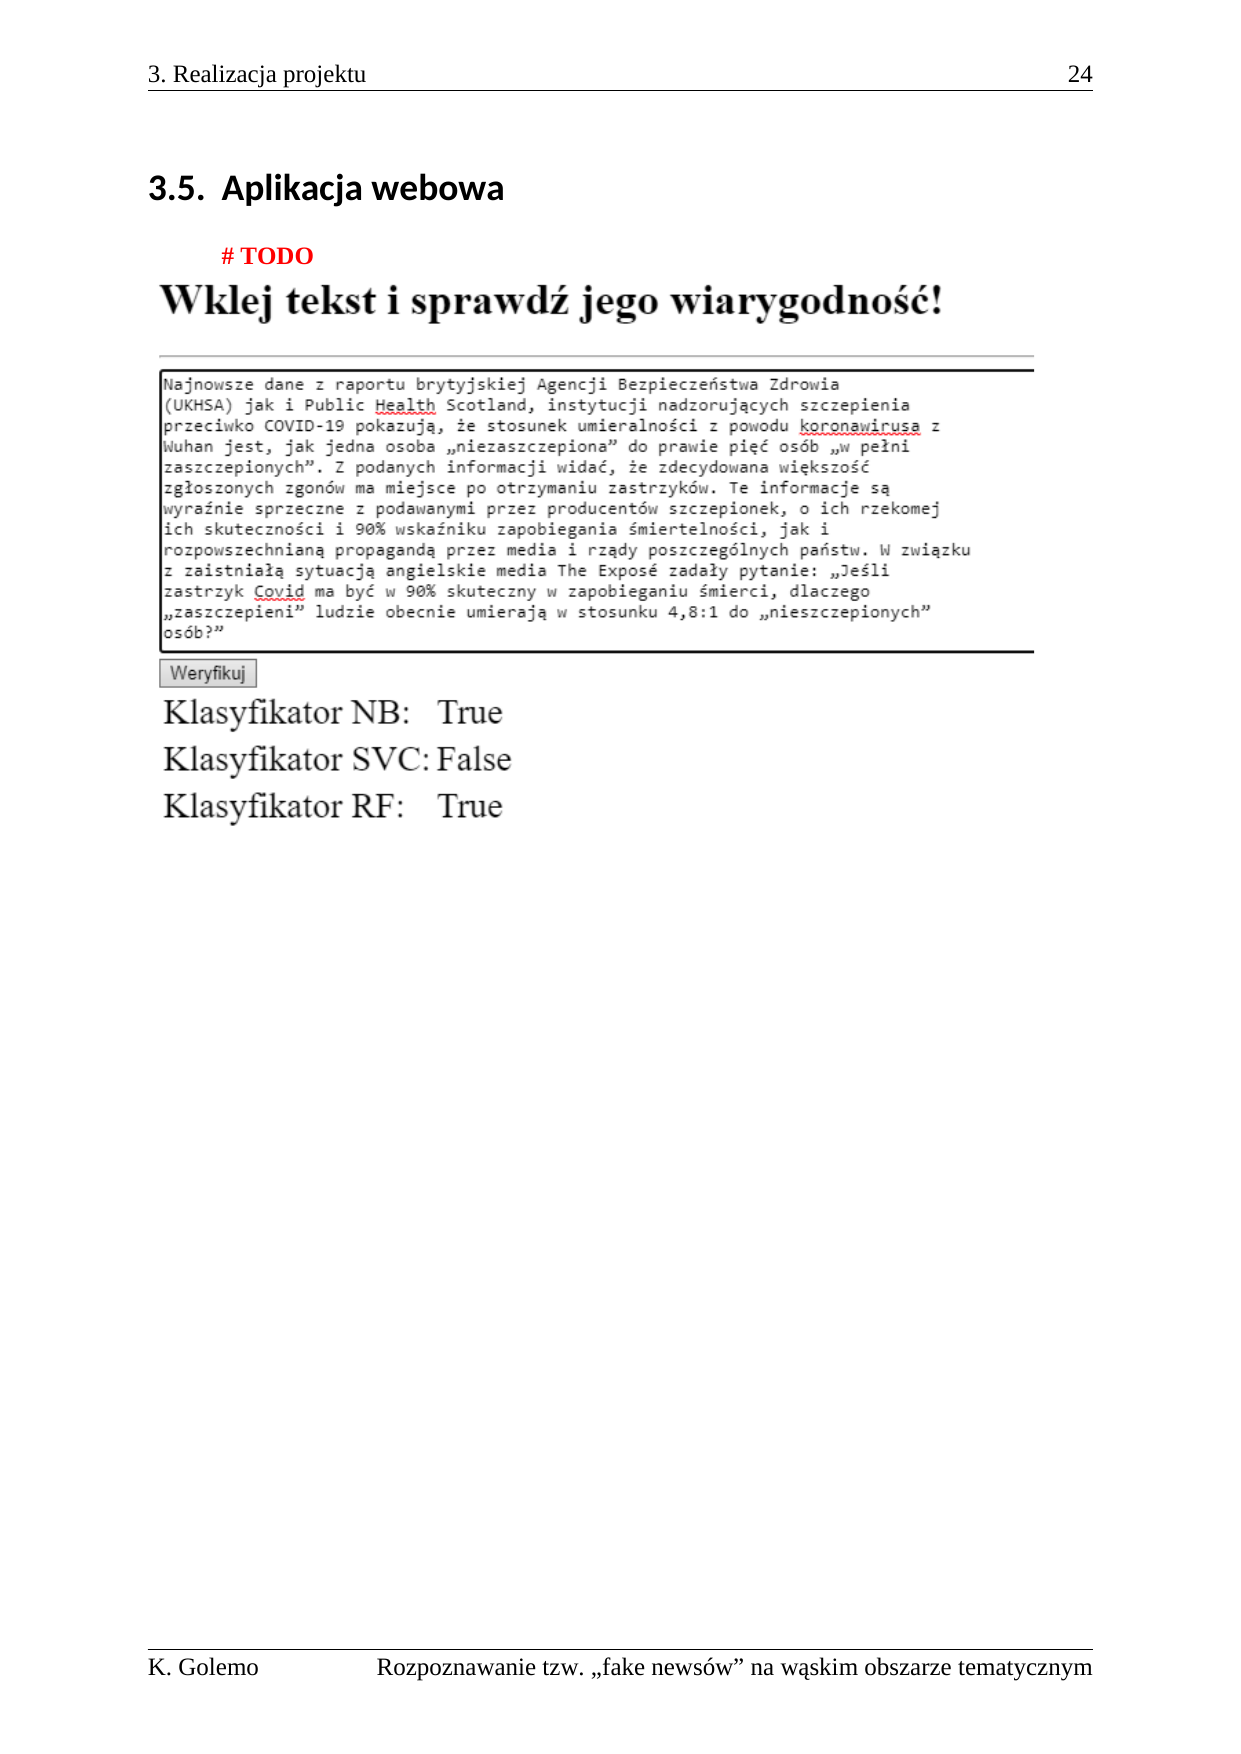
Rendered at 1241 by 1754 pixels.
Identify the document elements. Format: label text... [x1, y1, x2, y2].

picture [147, 270, 1035, 830]
text # TODO [148, 241, 1093, 270]
subtitle Aplikacja webowa [148, 164, 1093, 210]
